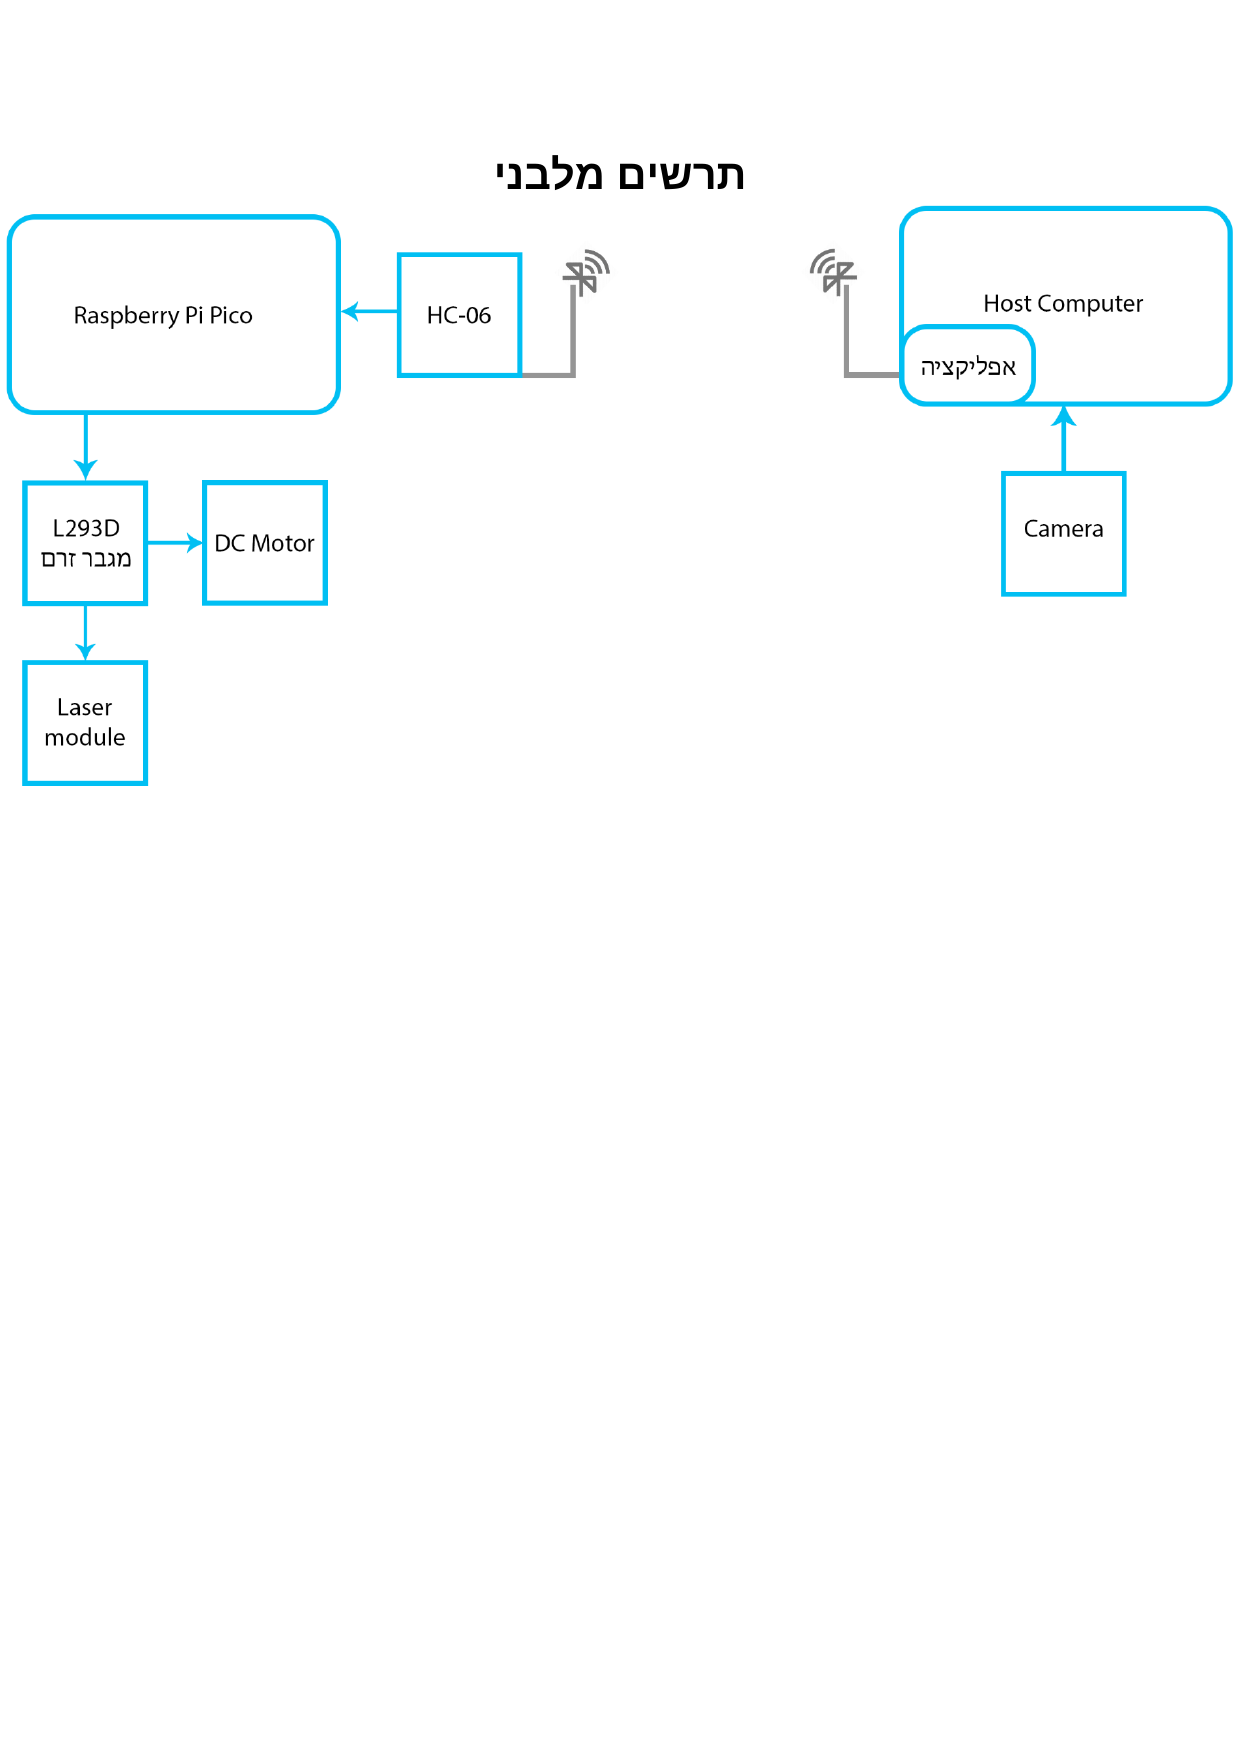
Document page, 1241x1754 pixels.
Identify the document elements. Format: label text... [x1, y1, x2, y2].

picture [0, 201, 1241, 795]
text תרשים מלבני [187, 150, 1053, 198]
